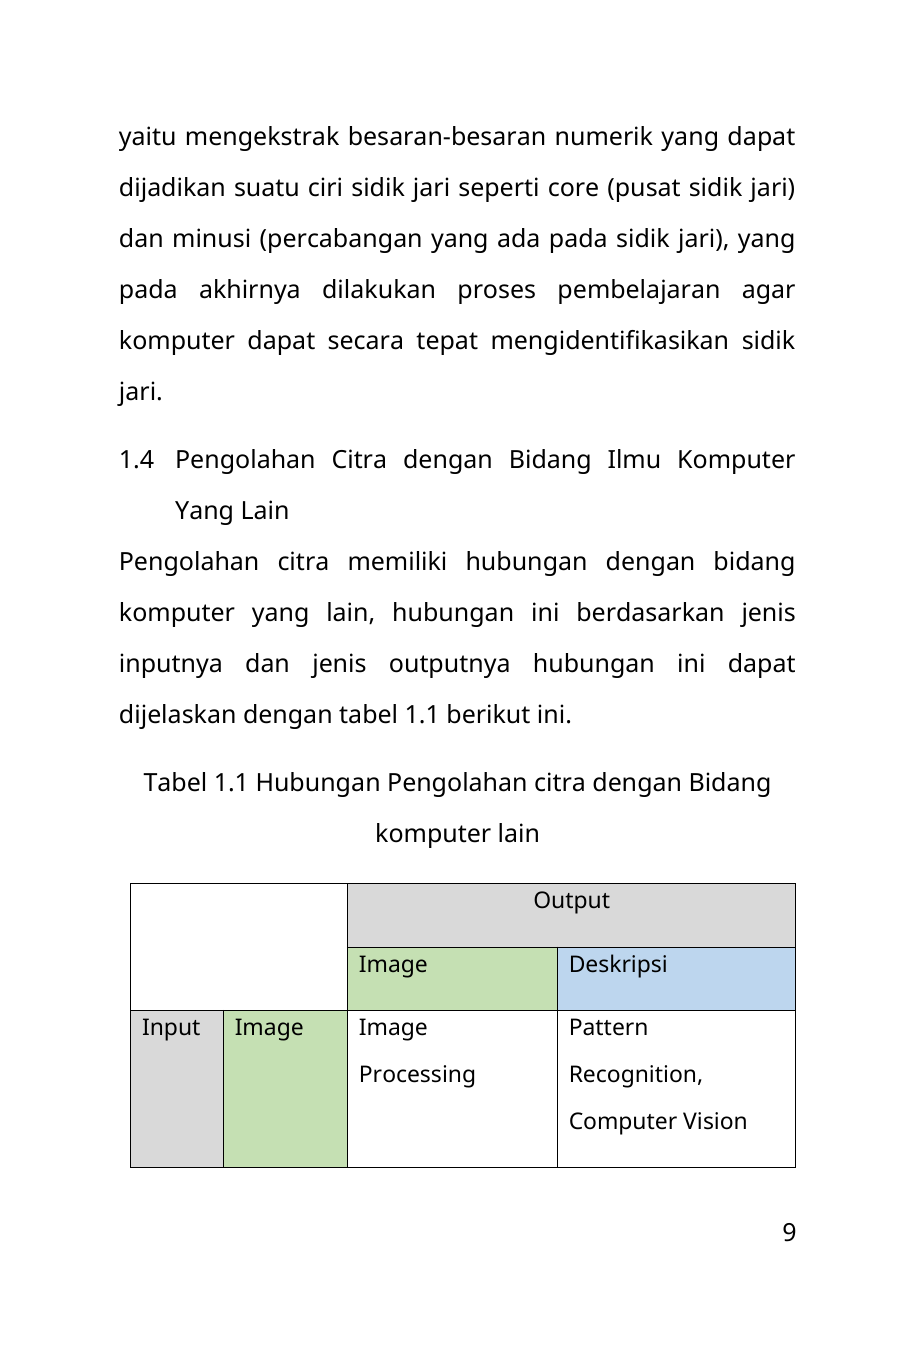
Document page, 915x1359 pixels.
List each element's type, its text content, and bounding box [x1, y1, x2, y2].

table_cell Pattern Recognition, Computer Vision [558, 1011, 795, 1167]
table_header Output [348, 884, 795, 947]
table_cell Image [224, 1011, 347, 1167]
table_cell Image [348, 948, 557, 1010]
table_cell Deskripsi [558, 948, 795, 1010]
table_cell Input [131, 1011, 223, 1167]
subtitle Pengolahan Citra dengan Bidang Ilmu Komputer Yang Lain [119, 442, 796, 527]
text Tabel 1.1 Hubungan Pengolahan citra dengan Bidang komputer lain [119, 764, 796, 850]
table_cell Image Processing [348, 1011, 557, 1167]
text Pengolahan citra memiliki hubungan dengan bidang komputer yang lain, hubungan ini berdasarkan jenis inputnya dan jenis outputnya hubungan ini dapat dijelaskan dengan tabel 1.1 berikut ini. [119, 544, 796, 731]
table_header [131, 884, 347, 1010]
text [119, 119, 796, 408]
